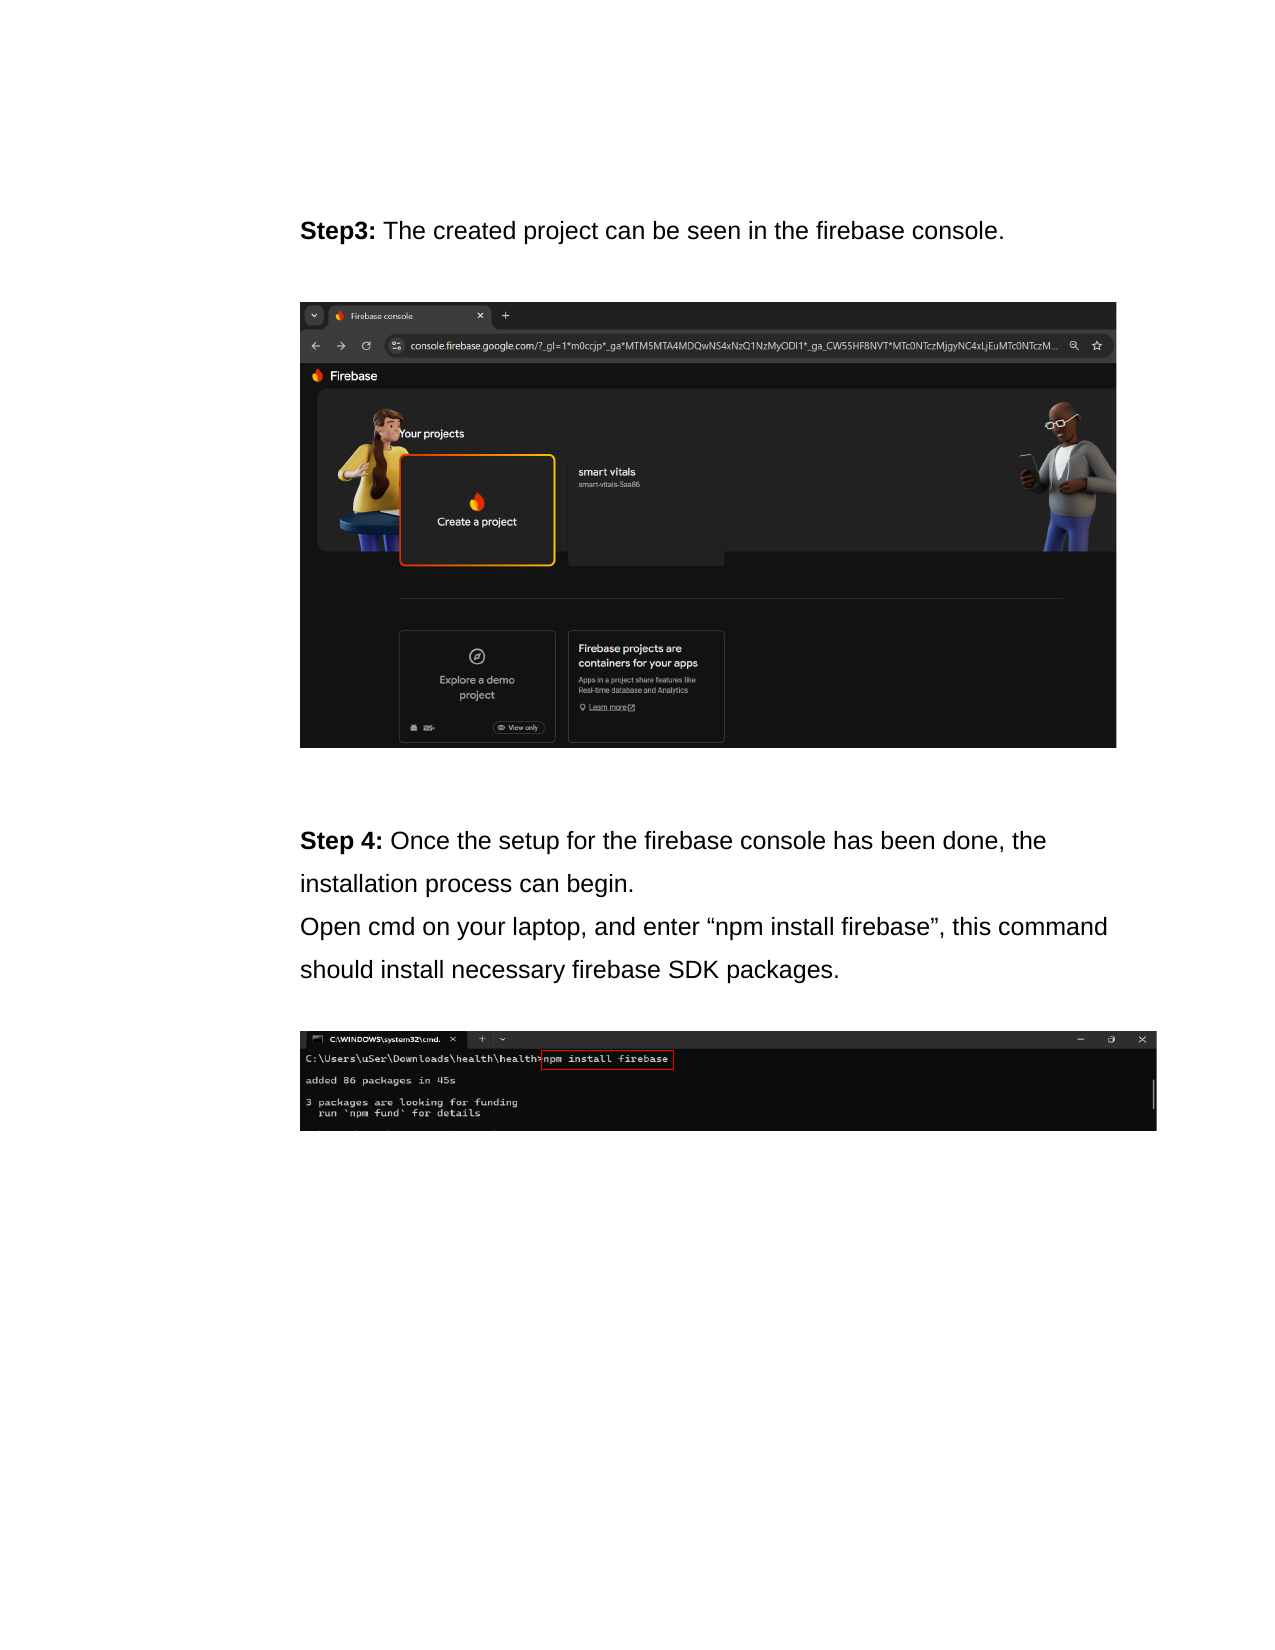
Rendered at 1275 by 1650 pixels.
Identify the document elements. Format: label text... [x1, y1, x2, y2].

list Open cmd on your laptop, and enter “npm install firebase”, this command should install necessary firebase SDK packages. [300, 912, 1125, 984]
list Step 4: Once the setup for the firebase console has been done, the installation process can begin. [300, 826, 1125, 897]
list Step3: The created project can be seen in the firebase console. [300, 216, 1125, 244]
picture [300, 1031, 1157, 1131]
picture [300, 302, 1117, 748]
